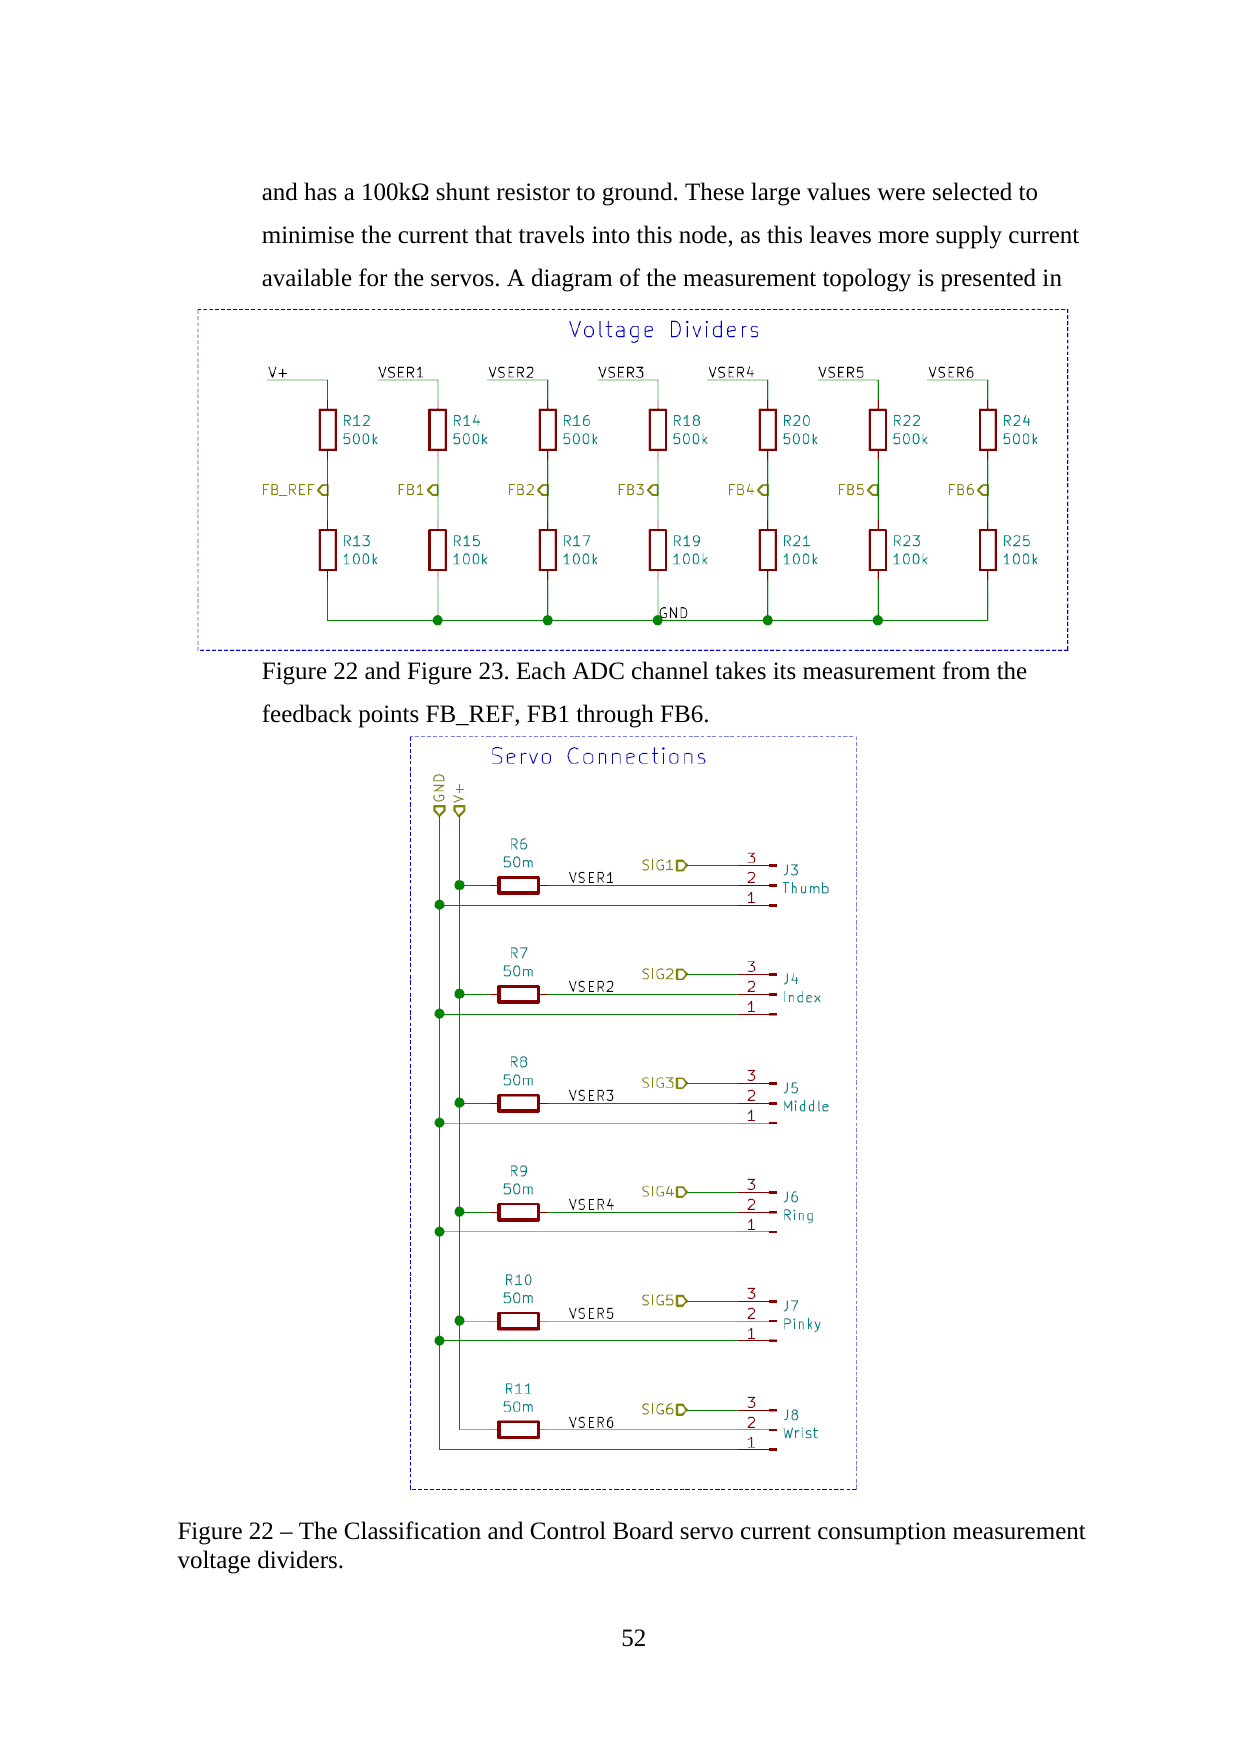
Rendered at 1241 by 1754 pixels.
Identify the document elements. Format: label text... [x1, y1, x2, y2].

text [262, 177, 1090, 728]
picture [194, 305, 1073, 656]
picture [402, 728, 866, 1502]
